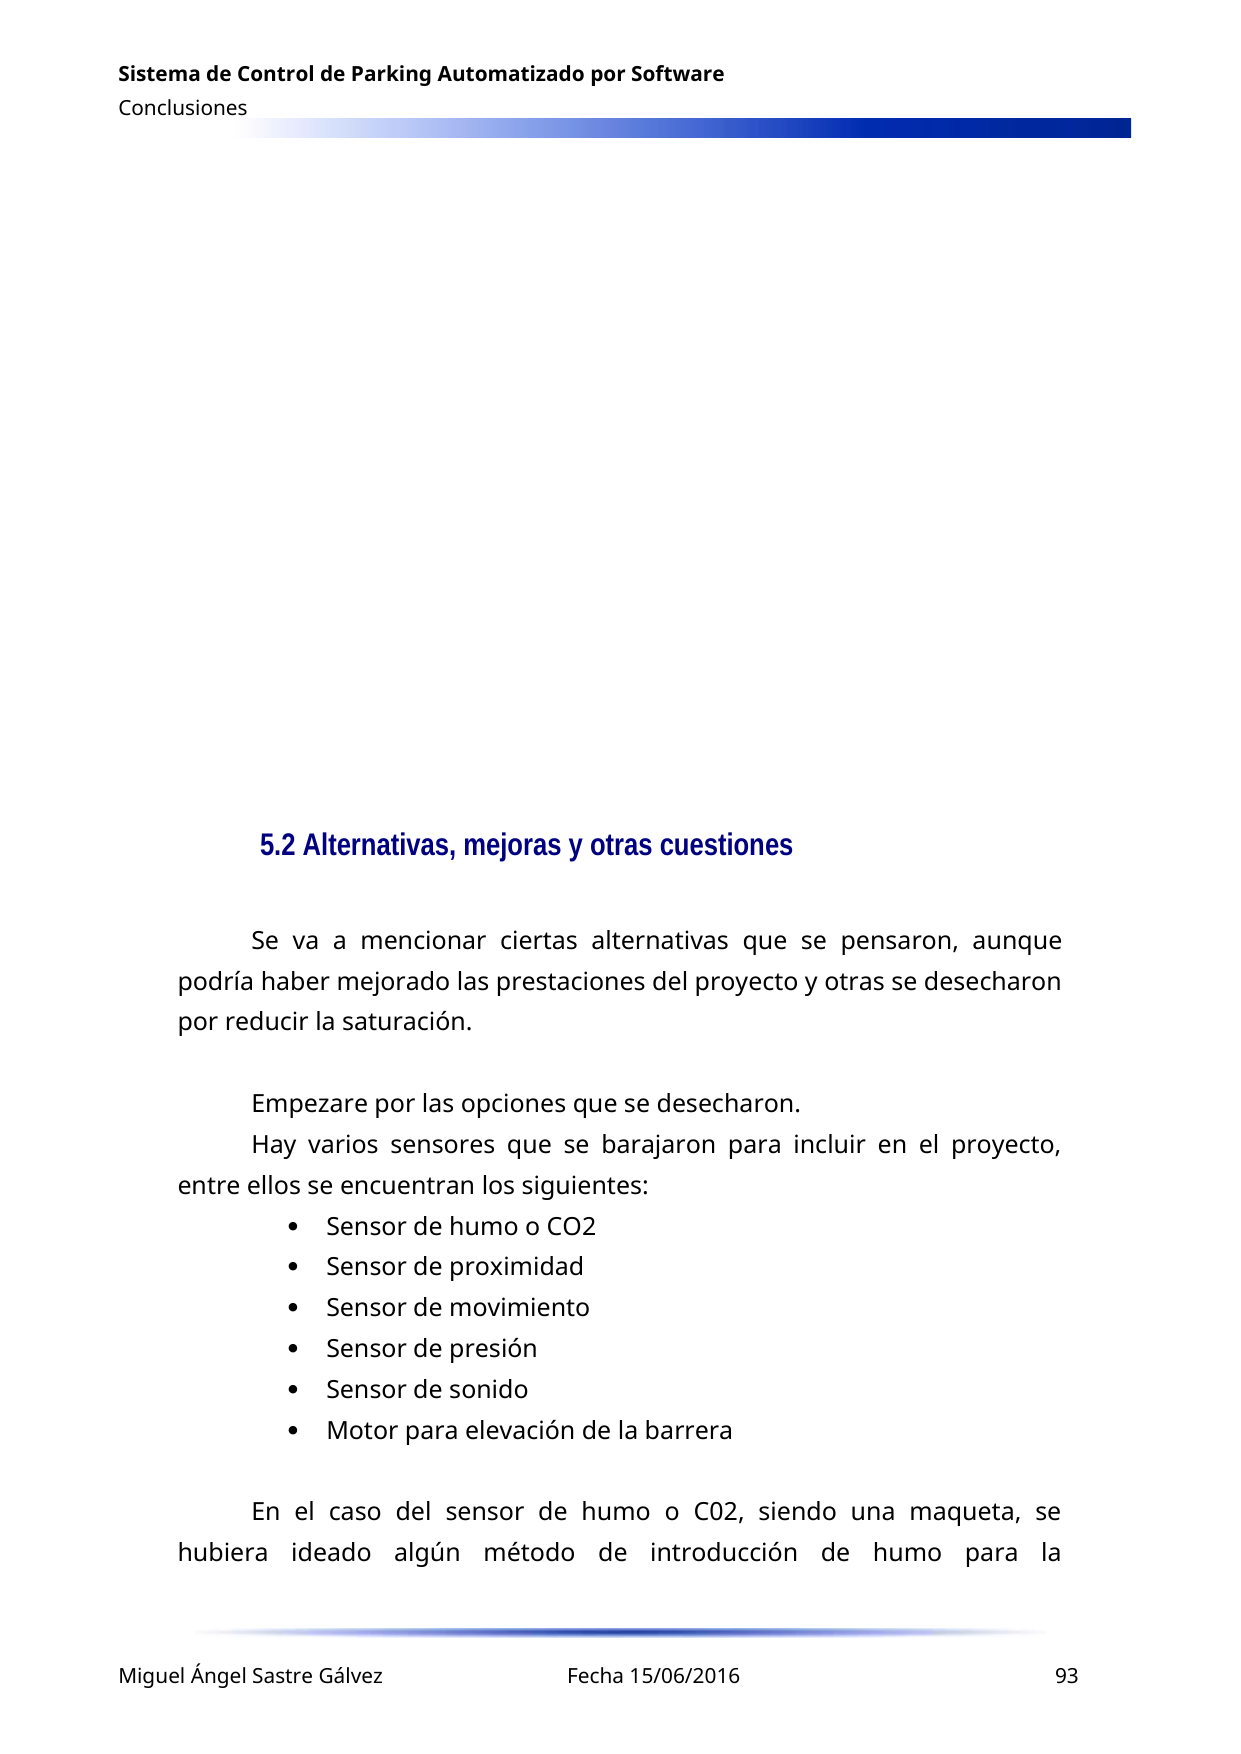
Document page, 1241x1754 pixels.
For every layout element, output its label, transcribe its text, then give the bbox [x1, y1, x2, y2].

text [177, 1494, 1063, 1569]
list Sensor de presión [288, 1331, 1063, 1365]
picture [183, 1628, 1052, 1637]
picture [93, 118, 1130, 137]
text Empezare por las opciones que se desecharon. [177, 1086, 1063, 1120]
subtitle 5.2 Alternativas, mejoras y otras cuestiones [260, 826, 1063, 862]
list Sensor de humo o CO2 [288, 1208, 1063, 1242]
list Motor para elevación de la barrera [288, 1412, 1063, 1446]
text Se va a mencionar ciertas alternativas que se pensaron, aunque podría haber mejorado las prestaciones del proyecto y otras se desecharon por reducir la saturación. [177, 922, 1063, 1038]
list Sensor de sonido [288, 1371, 1063, 1406]
list Sensor de movimiento [288, 1290, 1063, 1324]
list Sensor de proximidad [288, 1249, 1063, 1283]
text Hay varios sensores que se barajaron para incluir en el proyecto, entre ellos se encuentran los siguientes: [177, 1126, 1063, 1201]
